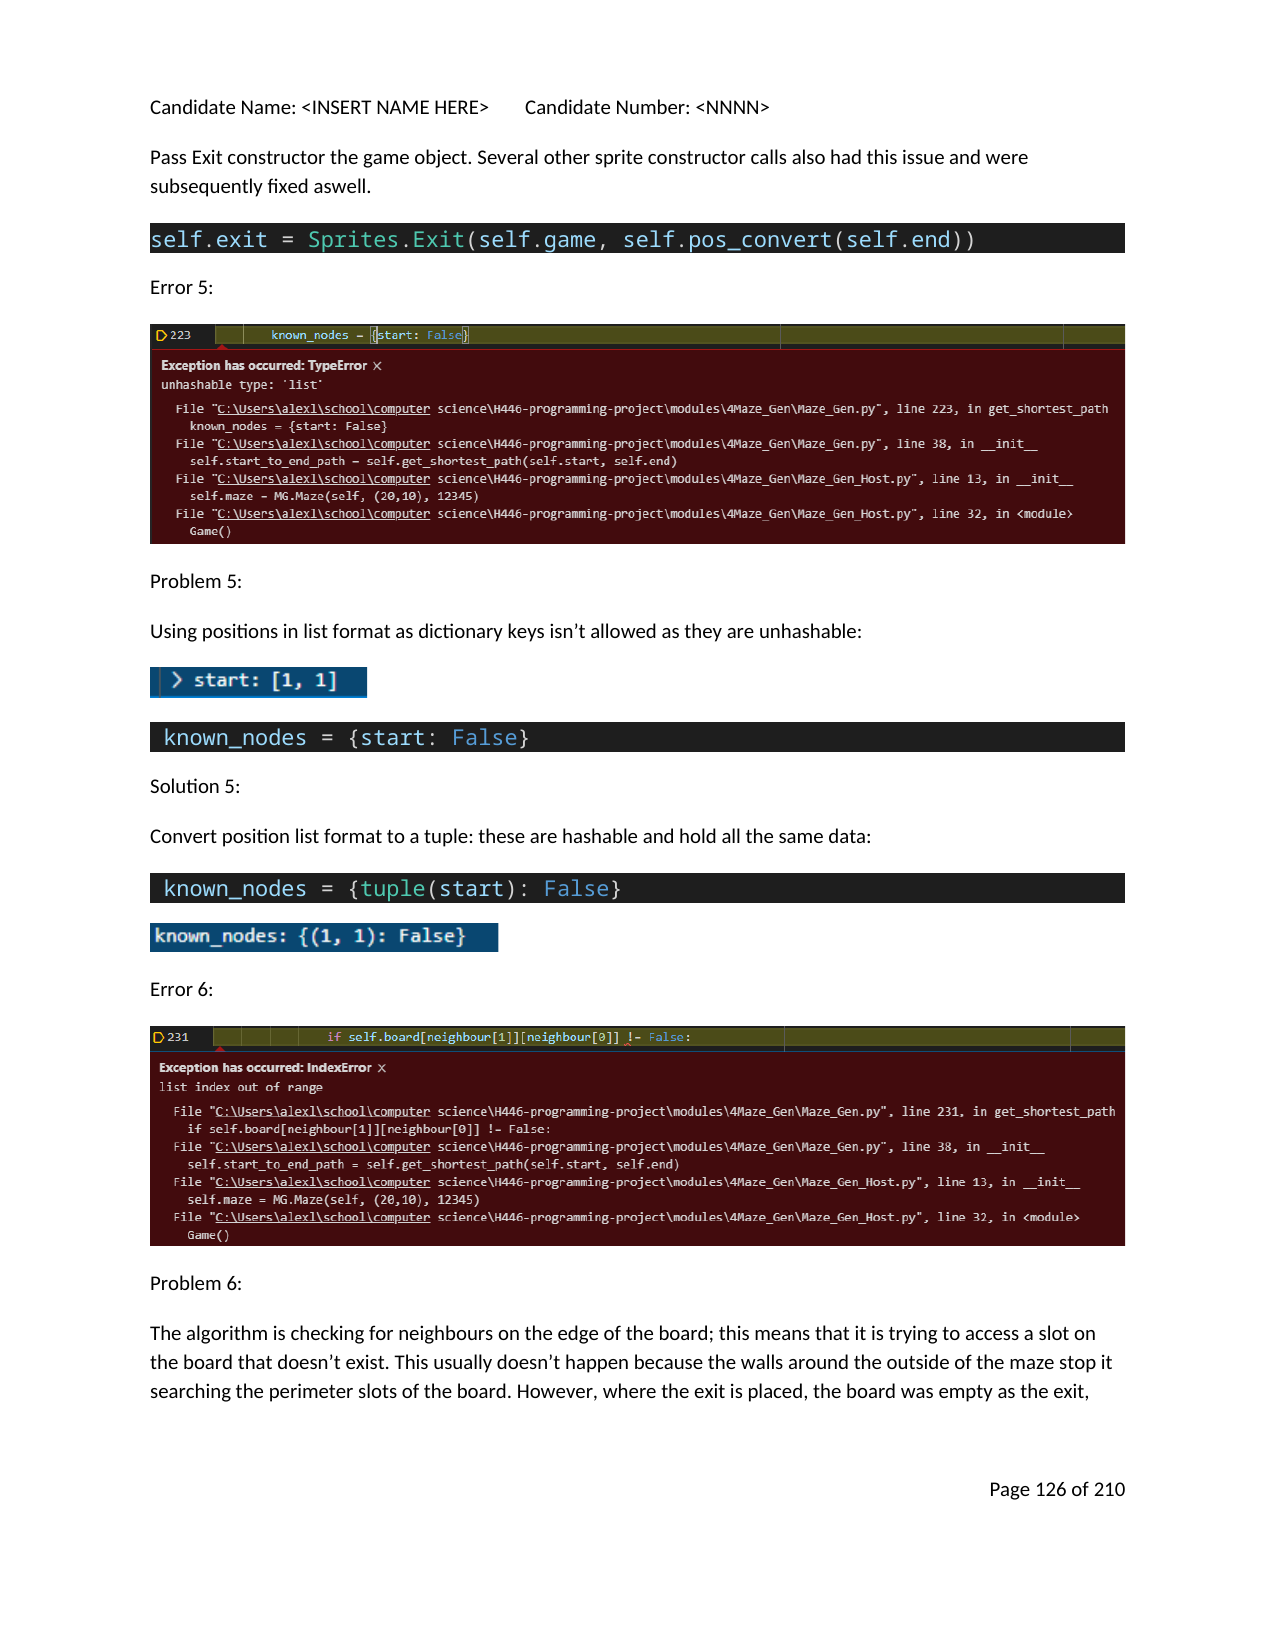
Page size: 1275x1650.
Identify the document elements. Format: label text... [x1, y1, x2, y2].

picture [150, 324, 1125, 544]
picture [150, 923, 499, 952]
text Solution 5: [150, 773, 1125, 798]
text Problem 6: [150, 1270, 1125, 1296]
text Problem 5: [150, 568, 1125, 593]
text Error 5: [150, 274, 1125, 299]
text Convert position list format to a tuple: these are hashable and hold all the same data: [150, 823, 1125, 848]
text Error 6: [150, 976, 1125, 1002]
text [150, 1320, 1125, 1404]
picture [150, 667, 368, 698]
text known_nodes = {tuple(start): False} [150, 873, 1125, 903]
text self.exit = Sprites.Exit(self.game, self.pos_convert(self.end)) [150, 223, 1125, 253]
picture [150, 1026, 1125, 1246]
text Pass Exit constructor the game object. Several other sprite constructor calls also had this issue and were subsequently fixed aswell. [150, 144, 1125, 199]
text Using positions in list format as dictionary keys isn’t allowed as they are unhashable: [150, 618, 1125, 643]
text known_nodes = {start: False} [150, 722, 1125, 752]
